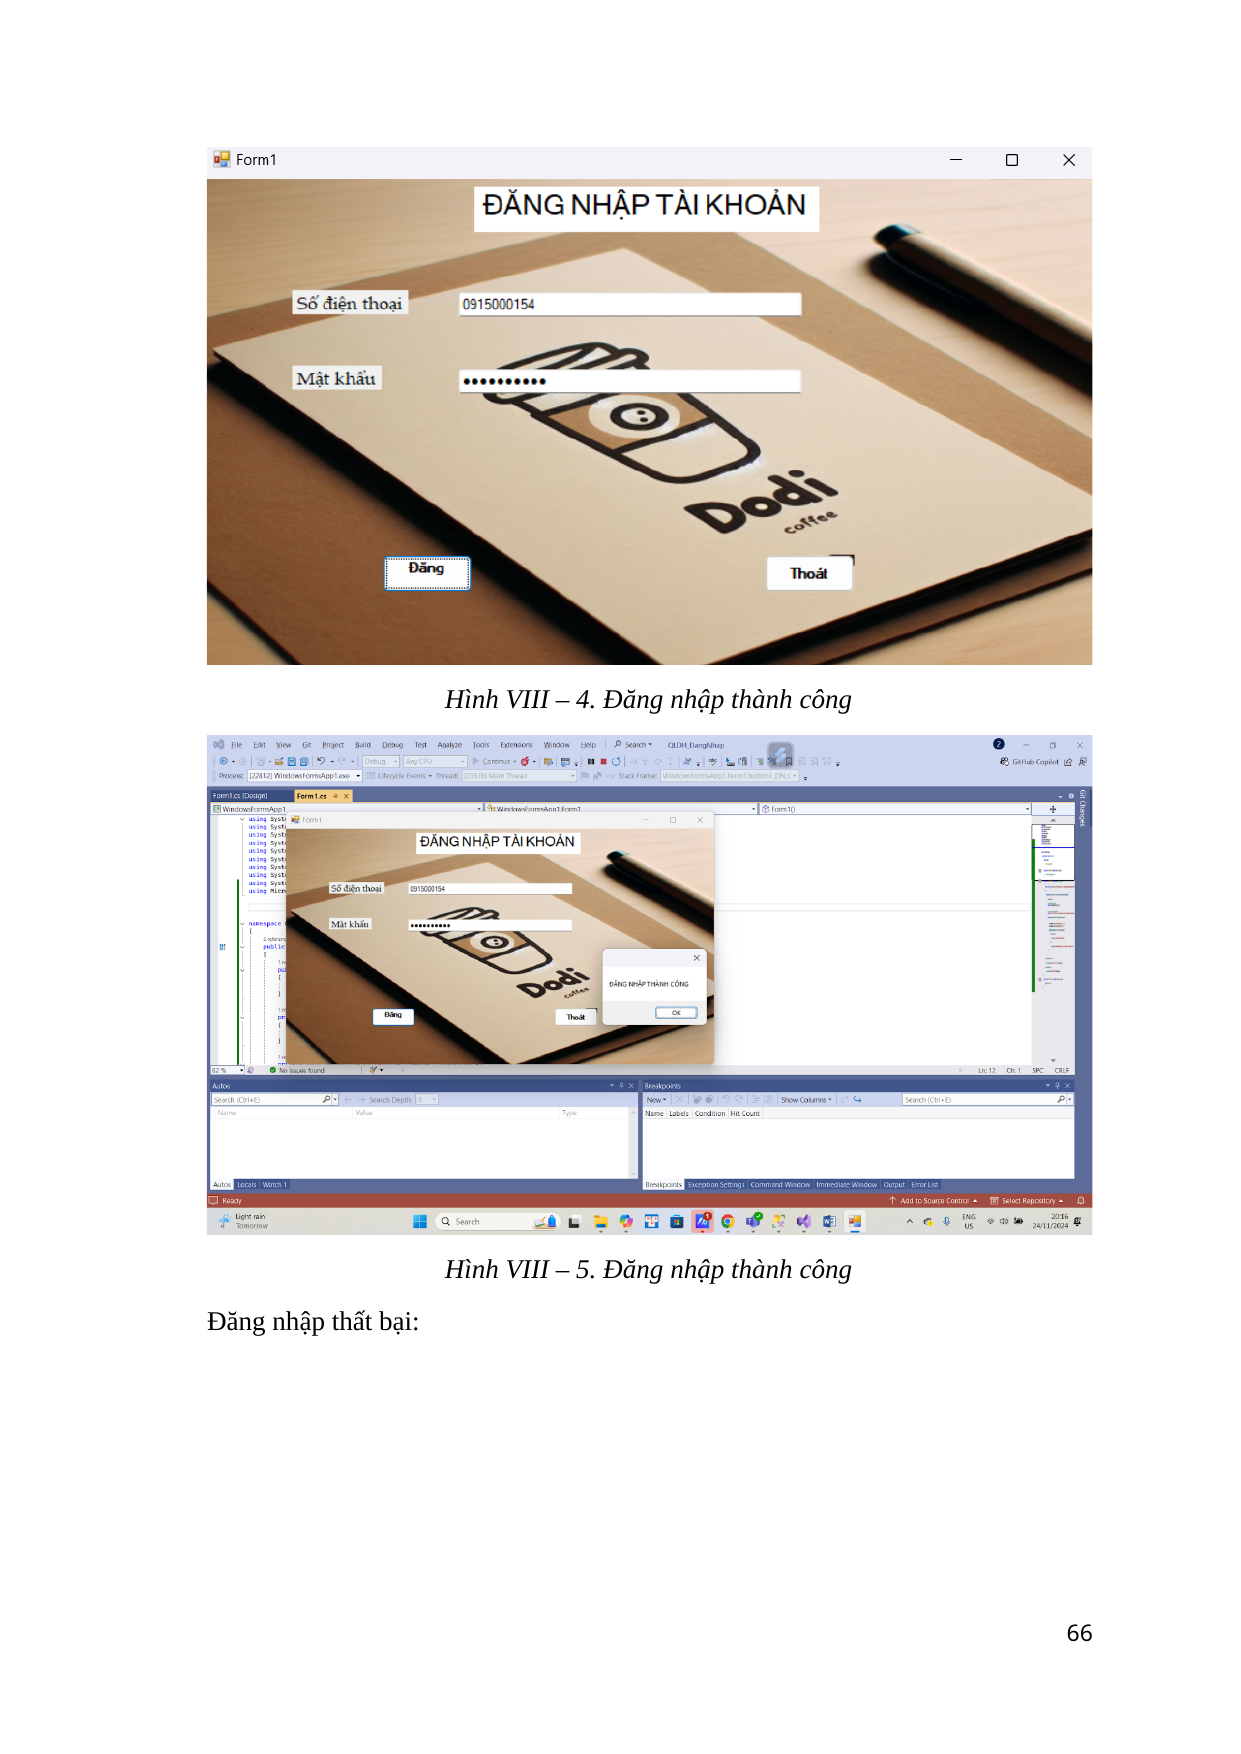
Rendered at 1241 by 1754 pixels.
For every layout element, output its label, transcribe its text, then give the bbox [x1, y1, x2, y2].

text Đăng nhập thất bại: [207, 1305, 1092, 1336]
text Hình VIII – 4. Đăng nhập thành công [207, 683, 1092, 714]
text Hình VIII – 5. Đăng nhập thành công [207, 1253, 1092, 1284]
picture [206, 147, 1093, 665]
picture [206, 735, 1093, 1235]
